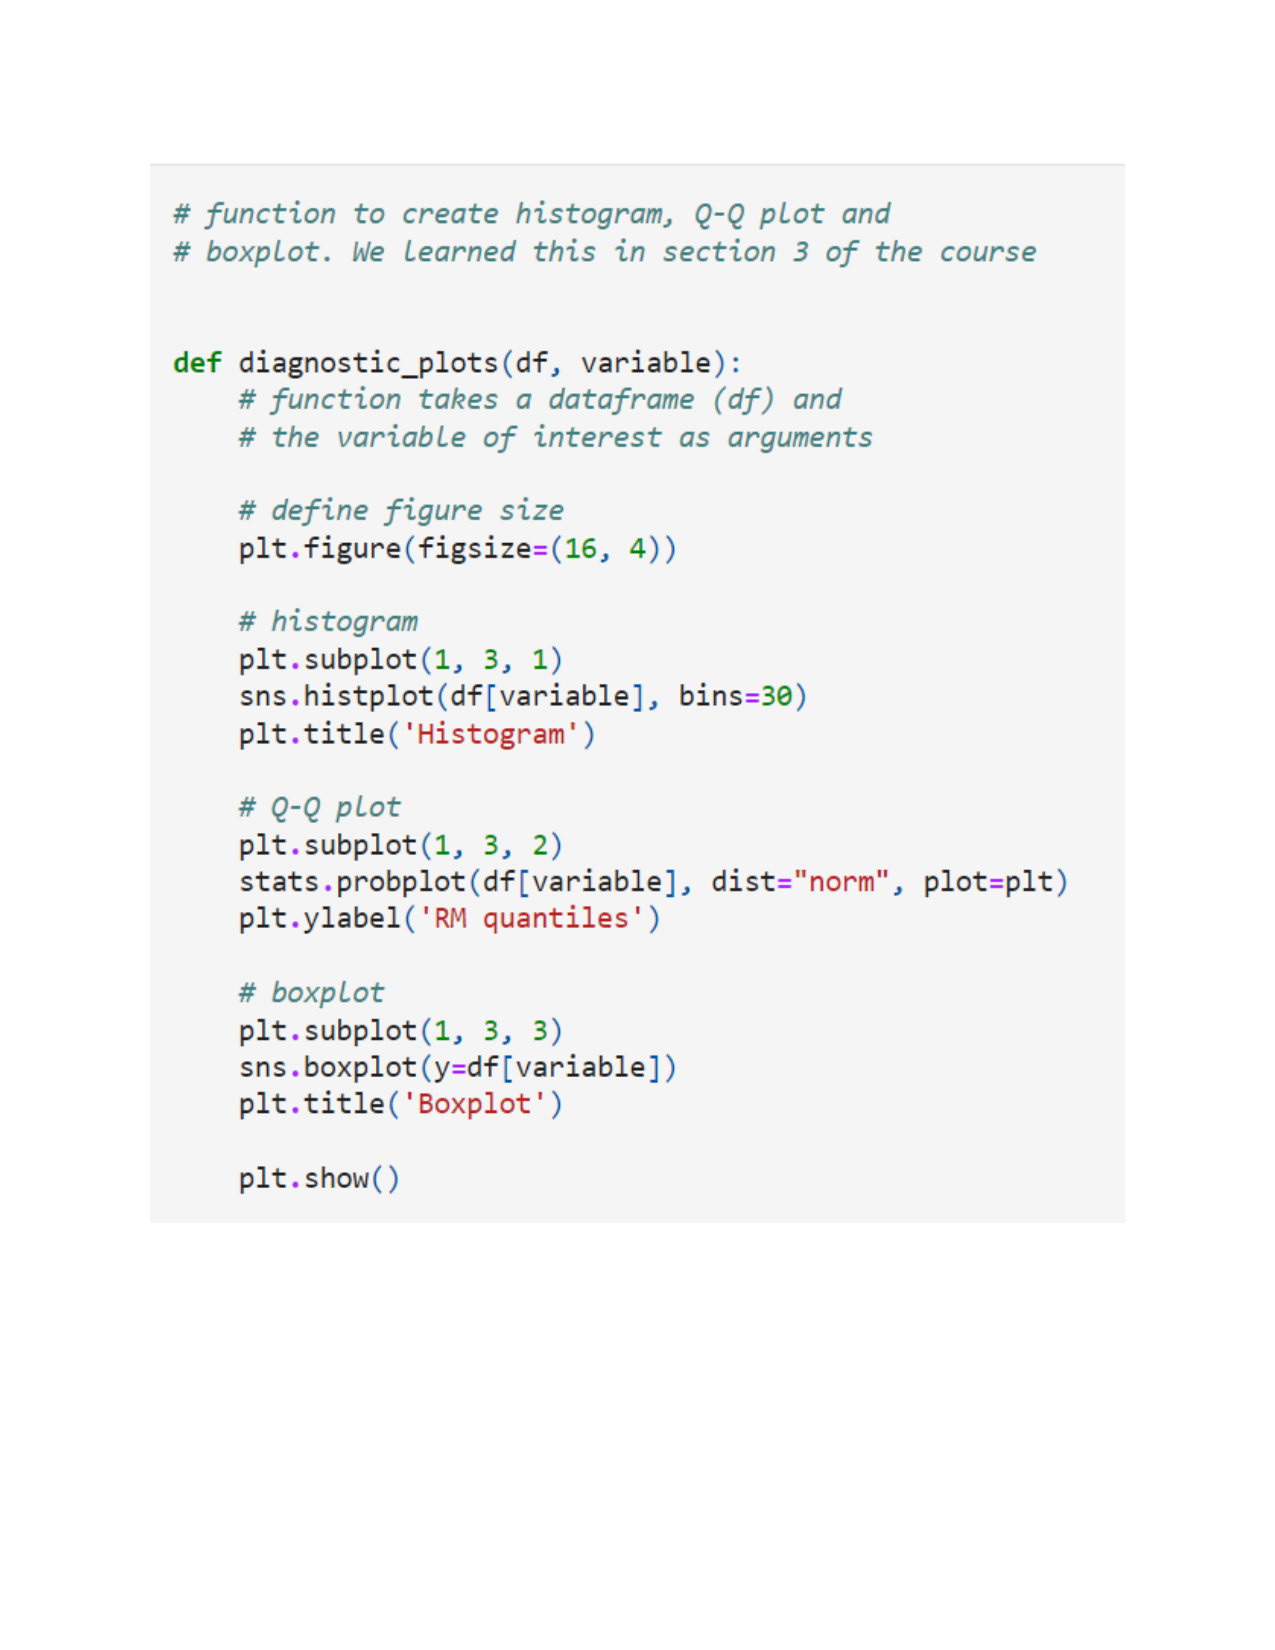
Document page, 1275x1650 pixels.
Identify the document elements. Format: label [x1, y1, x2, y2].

picture [150, 150, 1125, 1223]
